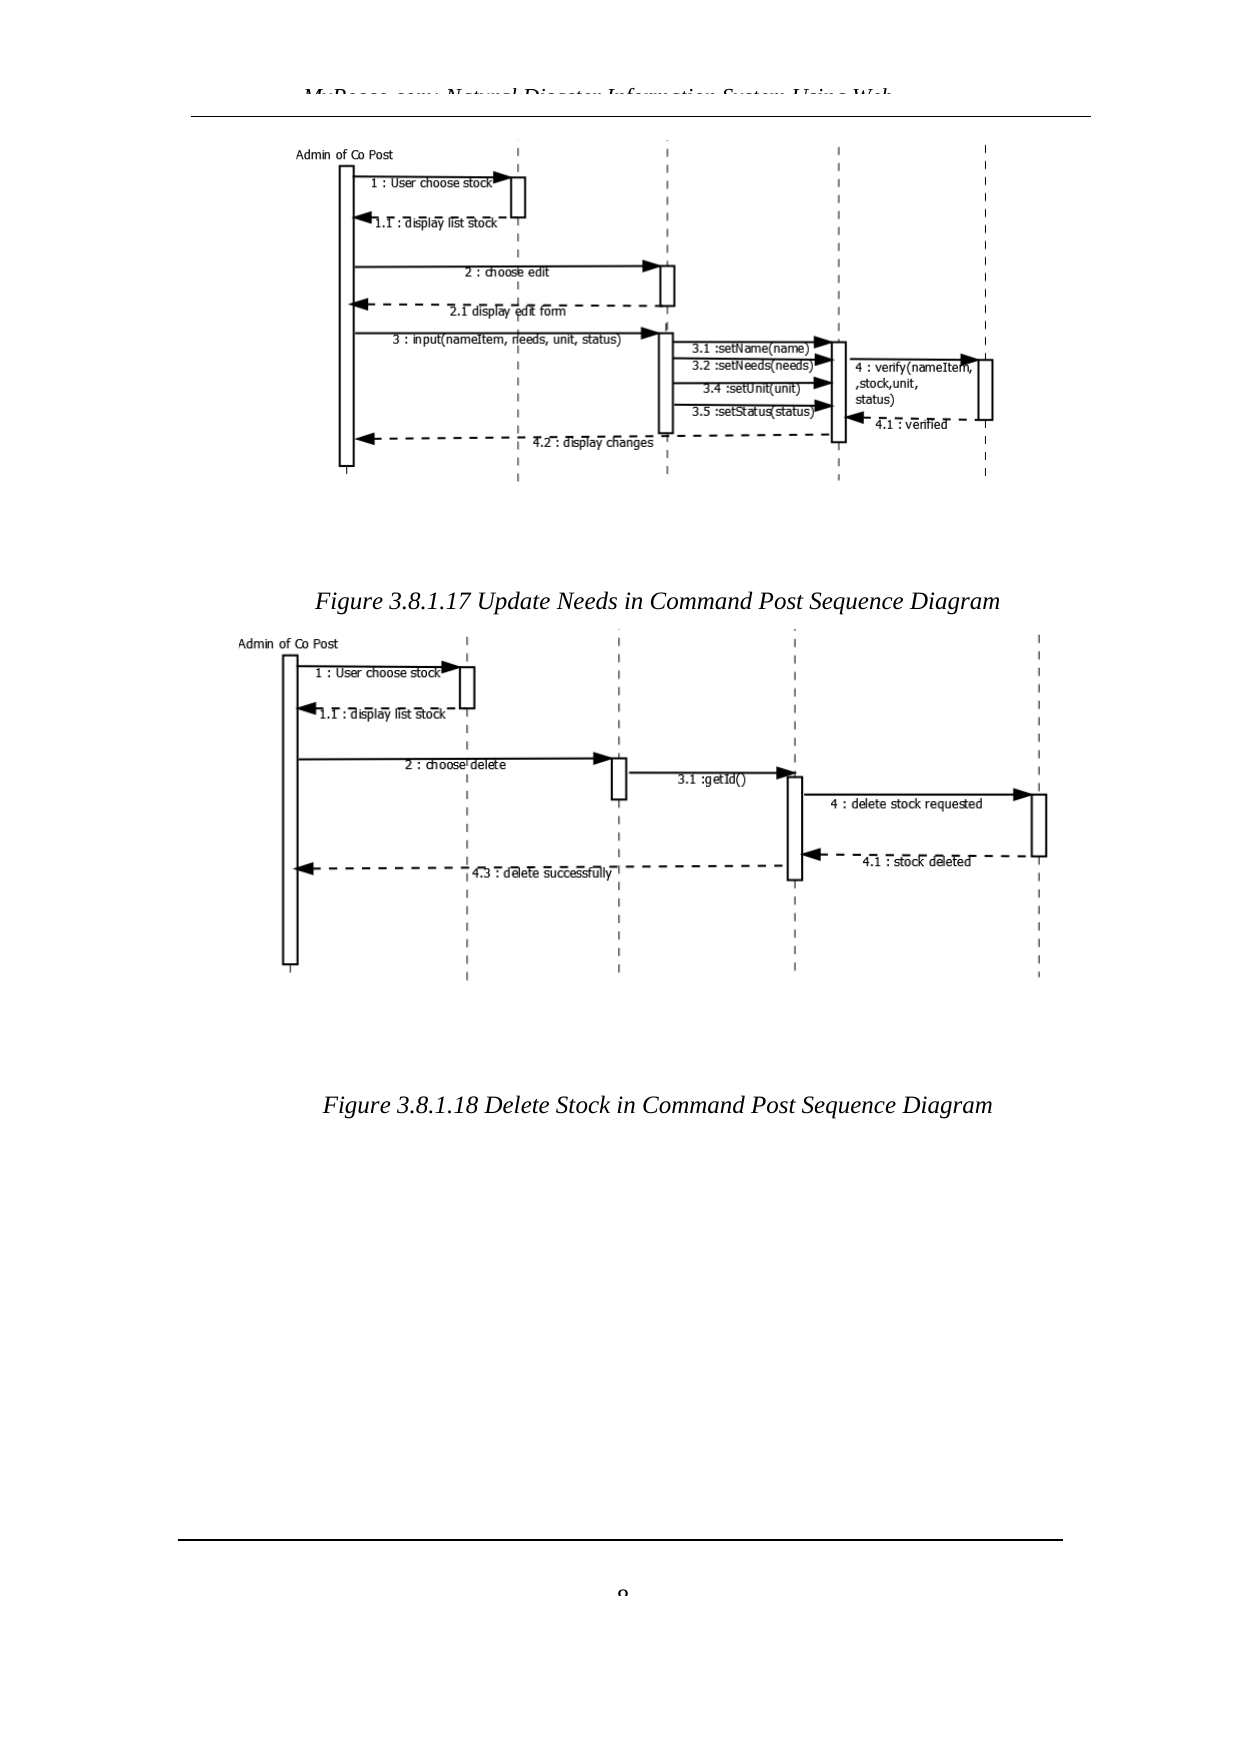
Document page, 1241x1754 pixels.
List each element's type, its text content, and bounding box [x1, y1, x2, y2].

text Figure 3.8.1.18 Delete Stock in Command Post Sequence Diagram [323, 1090, 1085, 1119]
picture [296, 140, 1024, 488]
picture [238, 629, 1079, 987]
text Figure 3.8.1.17 Update Needs in Command Post Sequence Diagram [315, 586, 1085, 614]
